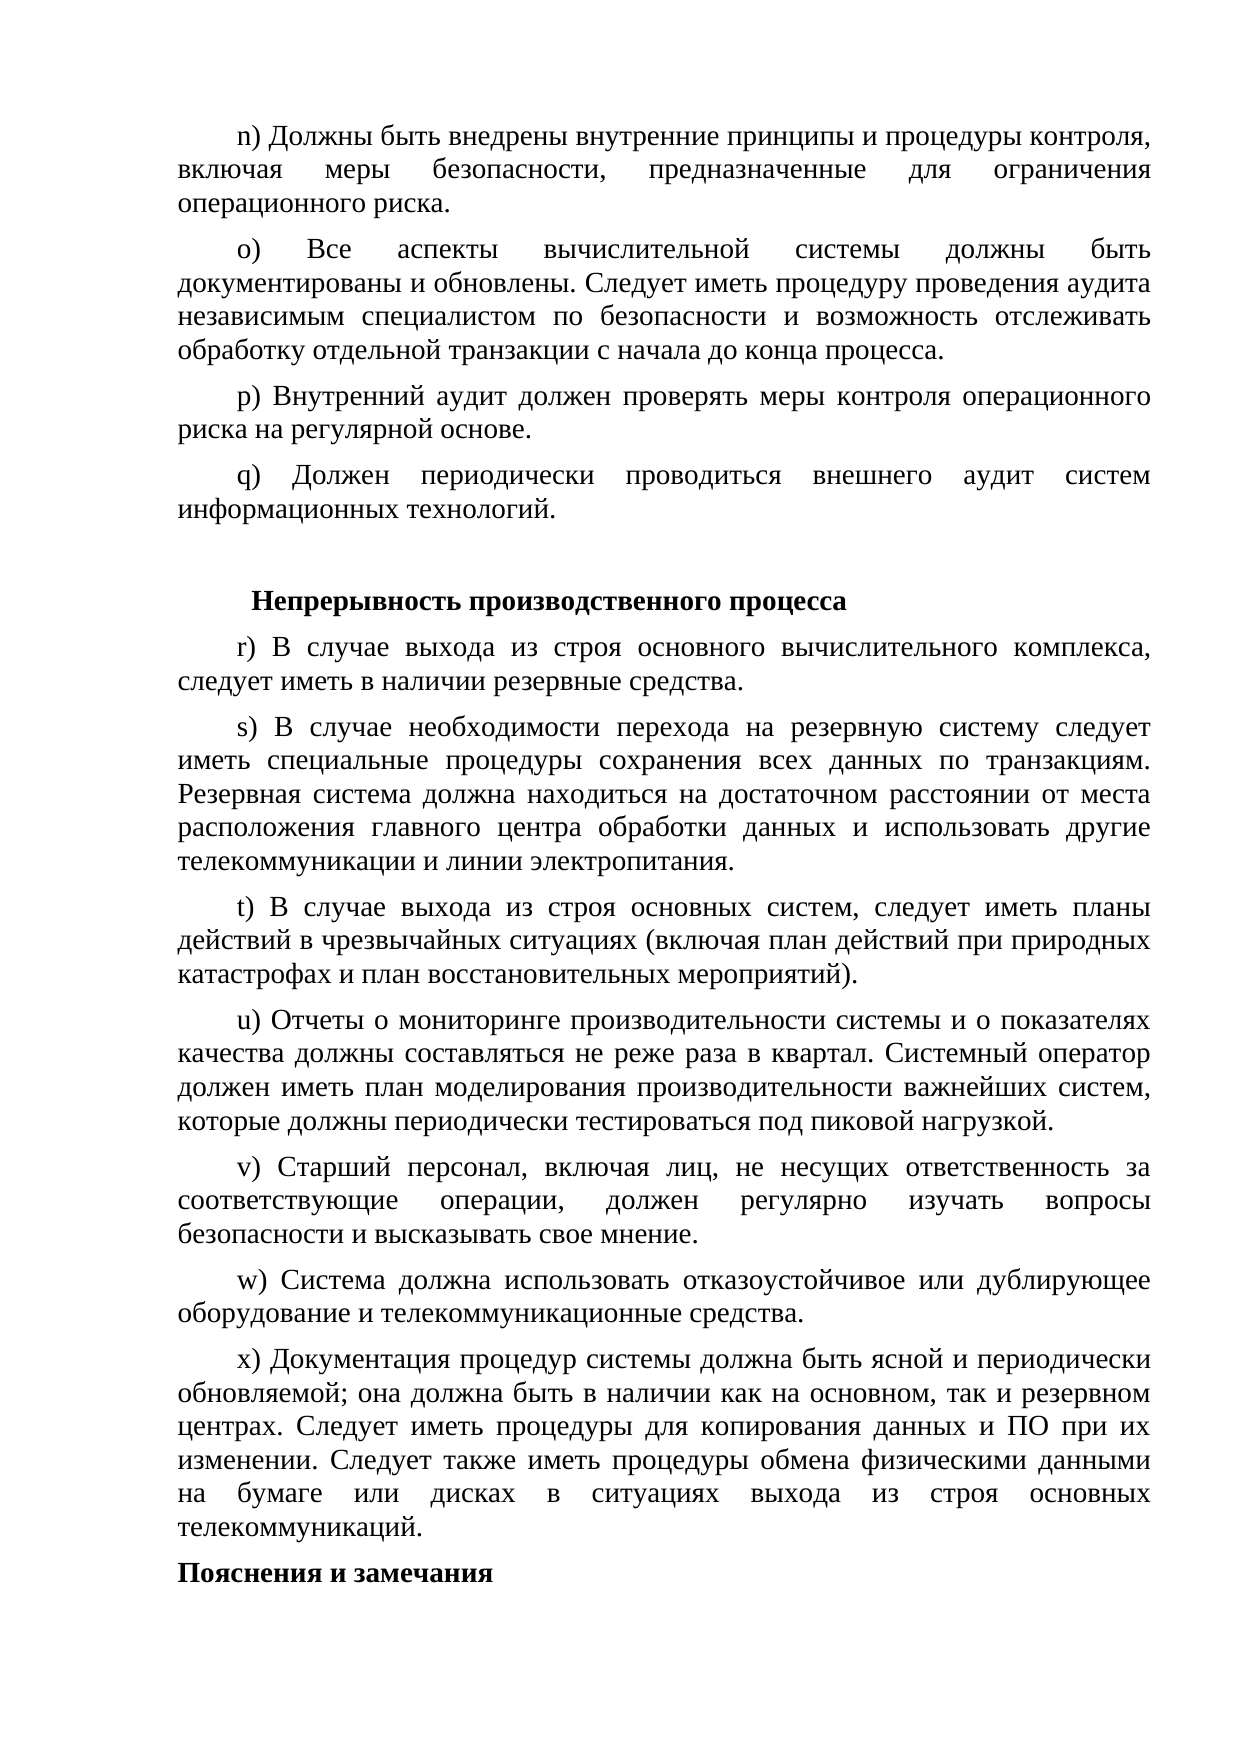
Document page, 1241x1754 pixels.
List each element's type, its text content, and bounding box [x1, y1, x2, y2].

text o) Все аспекты вычислительной системы должны быть документированы и обновлены. Следует иметь процедуру проведения аудита независимым специалистом по безопасности и возможность отслеживать обработку отдельной транзакции с начала до конца процесса. [177, 231, 1152, 365]
text p) Внутренний аудит должен проверять меры контроля операционного риска на регулярной основе. [177, 378, 1152, 445]
text Непрерывность производственного процесса [177, 583, 1152, 617]
text t) В случае выхода из строя основных систем, следует иметь планы действий в чрезвычайных ситуациях (включая план действий при природных катастрофах и план восстановительных мероприятий). [177, 889, 1152, 989]
text x) Документация процедур системы должна быть ясной и периодически обновляемой; она должна быть в наличии как на основном, так и резервном центрах. Следует иметь процедуры для копирования данных и ПО при их изменении. Следует также иметь процедуры обмена физическими данными на бумаге или дисках в ситуациях выхода из строя основных телекоммуникаций. [177, 1341, 1152, 1543]
text r) В случае выхода из строя основного вычислительного комплекса, следует иметь в наличии резервные средства. [177, 629, 1152, 696]
text v) Старший персонал, включая лиц, не несущих ответственность за соответствующие операции, должен регулярно изучать вопросы безопасности и высказывать свое мнение. [177, 1149, 1152, 1249]
text w) Система должна использовать отказоустойчивое или дублирующее оборудование и телекоммуникационные средства. [177, 1262, 1152, 1329]
text q) Должен периодически проводиться внешнего аудит систем информационных технологий. [177, 457, 1152, 524]
text s) В случае необходимости перехода на резервную систему следует иметь специальные процедуры сохранения всех данных по транзакциям. Резервная система должна находиться на достаточном расстоянии от места расположения главного центра обработки данных и использовать другие телекоммуникации и линии электропитания. [177, 709, 1152, 876]
text n) Должны быть внедрены внутренние принципы и процедуры контроля, включая меры безопасности, предназначенные для ограничения операционного риска. [177, 118, 1152, 219]
text u) Отчеты о мониторинге производительности системы и о показателях качества должны составляться не реже раза в квартал. Системный оператор должен иметь план моделирования производительности важнейших систем, которые должны периодически тестироваться под пиковой нагрузкой. [177, 1002, 1152, 1136]
text Пояснения и замечания [177, 1555, 1152, 1589]
